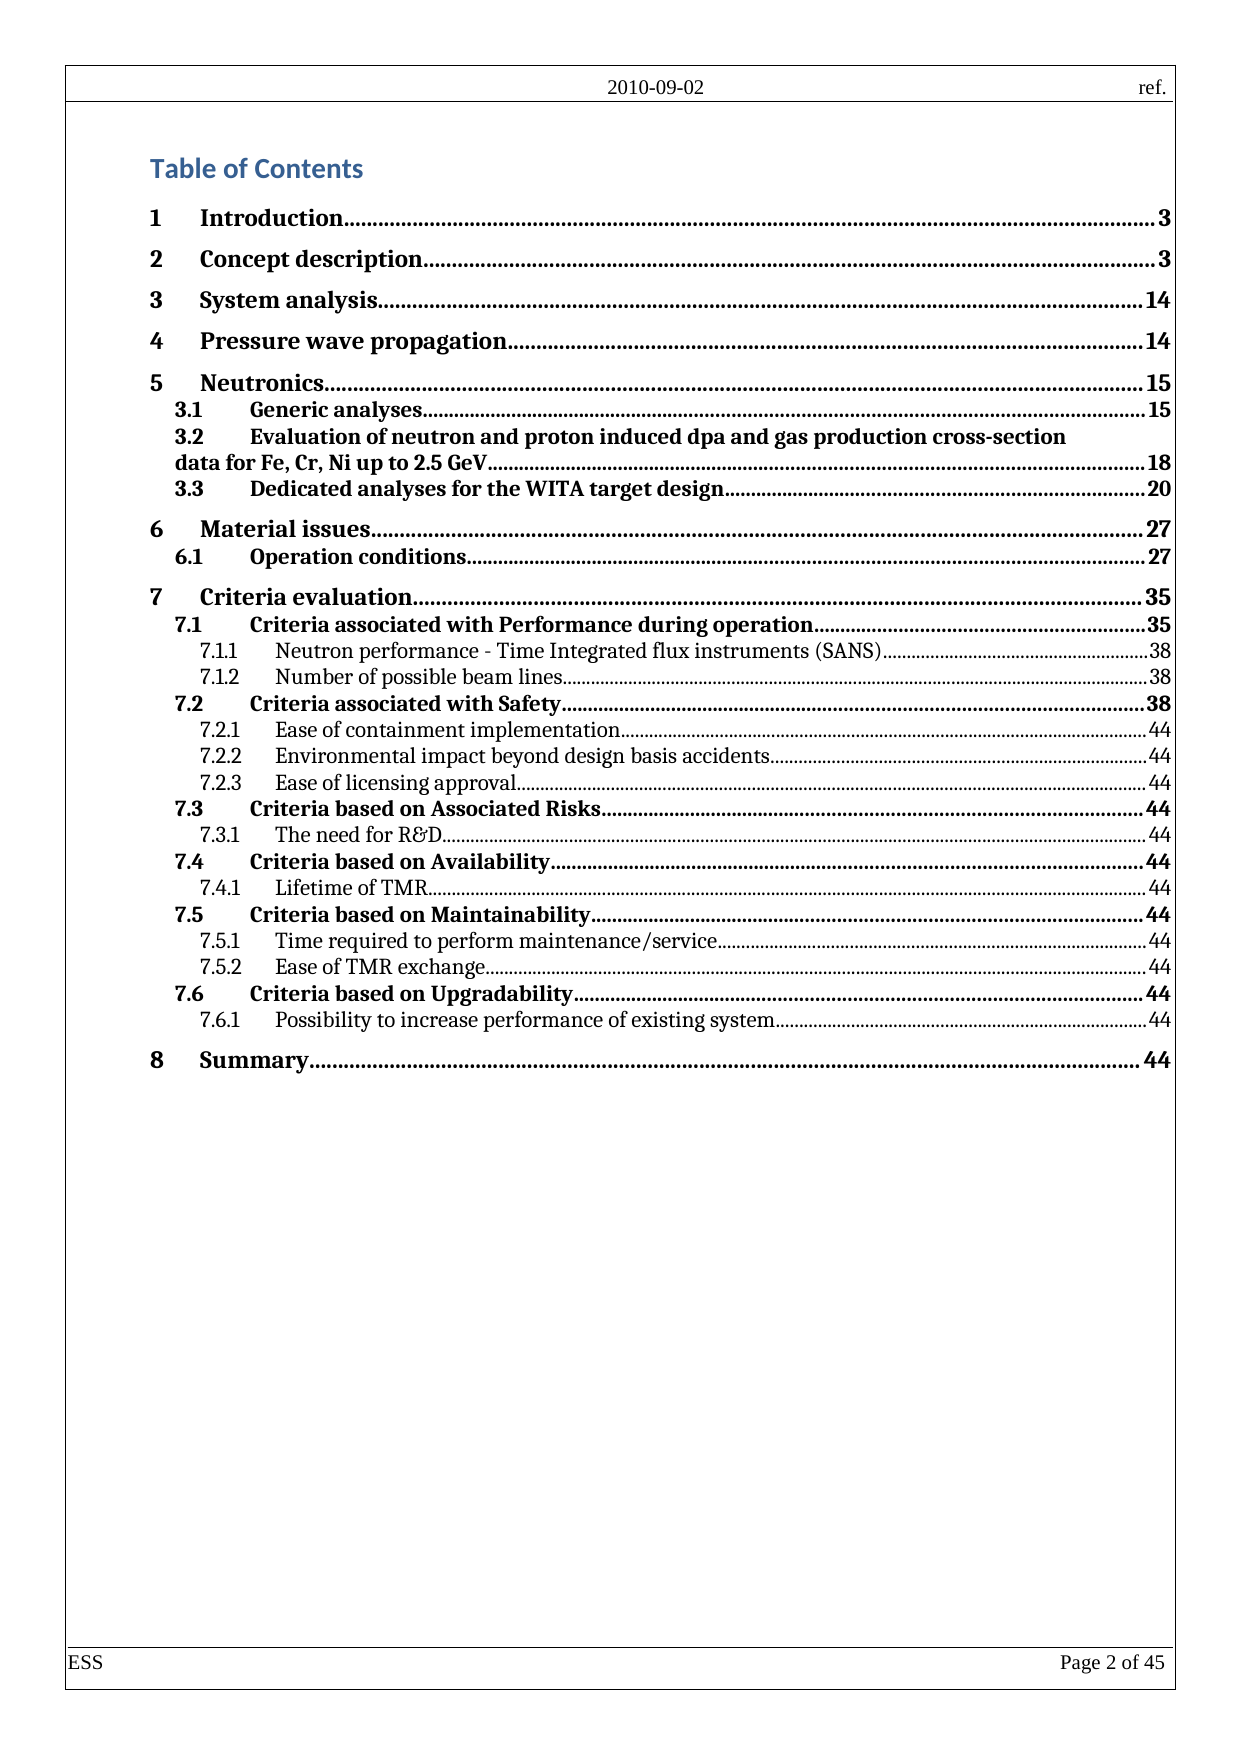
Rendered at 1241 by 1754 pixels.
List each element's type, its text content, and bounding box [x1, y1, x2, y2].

text 7.5.1 Time required to perform maintenance/service 44 [200, 928, 1098, 954]
text 7.1 Criteria associated with Performance during operation 35 [175, 611, 1098, 638]
text 6.1 Operation conditions 27 [175, 544, 1098, 570]
text 2 Concept description 3 [150, 245, 1098, 273]
text 3.3 Dedicated analyses for the WITA target design 20 [175, 476, 1098, 503]
text 7.3.1 The need for R&D 44 [200, 822, 1098, 849]
text 7.4.1 Lifetime of TMR 44 [200, 875, 1098, 901]
text 3.1 Generic analyses 15 [175, 397, 1098, 423]
text 7.4 Criteria based on Availability 44 [175, 849, 1098, 875]
text 7.5.2 Ease of TMR exchange 44 [200, 954, 1098, 980]
text 7.2.1 Ease of containment implementation 44 [200, 717, 1098, 743]
text 7.6.1 Possibility to increase performance of existing system 44 [200, 1007, 1098, 1033]
text Table of Contents [150, 150, 1173, 186]
text 7 Criteria evaluation 35 [150, 583, 1098, 611]
text 6 Material issues 27 [150, 515, 1098, 544]
text 5 Neutronics 15 [150, 368, 1098, 397]
text 1 Introduction 3 [150, 203, 1098, 232]
text 3.2 Evaluation of neutron and proton induced dpa and gas production cross-section data for Fe, Cr, Ni up to 2.5 GeV 18 [175, 423, 1098, 476]
text 7.3 Criteria based on Associated Risks 44 [175, 796, 1098, 822]
text 7.6 Criteria based on Upgradability 44 [175, 980, 1098, 1007]
text 4 Pressure wave propagation 14 [150, 327, 1098, 356]
text 8 Summary 44 [150, 1046, 1098, 1074]
text 7.1.2 Number of possible beam lines 38 [200, 664, 1098, 691]
text 7.5 Criteria based on Maintainability 44 [175, 901, 1098, 928]
text 3 System analysis 14 [150, 286, 1098, 315]
text 7.2.3 Ease of licensing approval 44 [200, 769, 1098, 796]
text 7.2.2 Environmental impact beyond design basis accidents 44 [200, 743, 1098, 769]
text 7.1.1 Neutron performance - Time Integrated flux instruments (SANS) 38 [200, 638, 1098, 664]
text 7.2 Criteria associated with Safety 38 [175, 691, 1098, 717]
